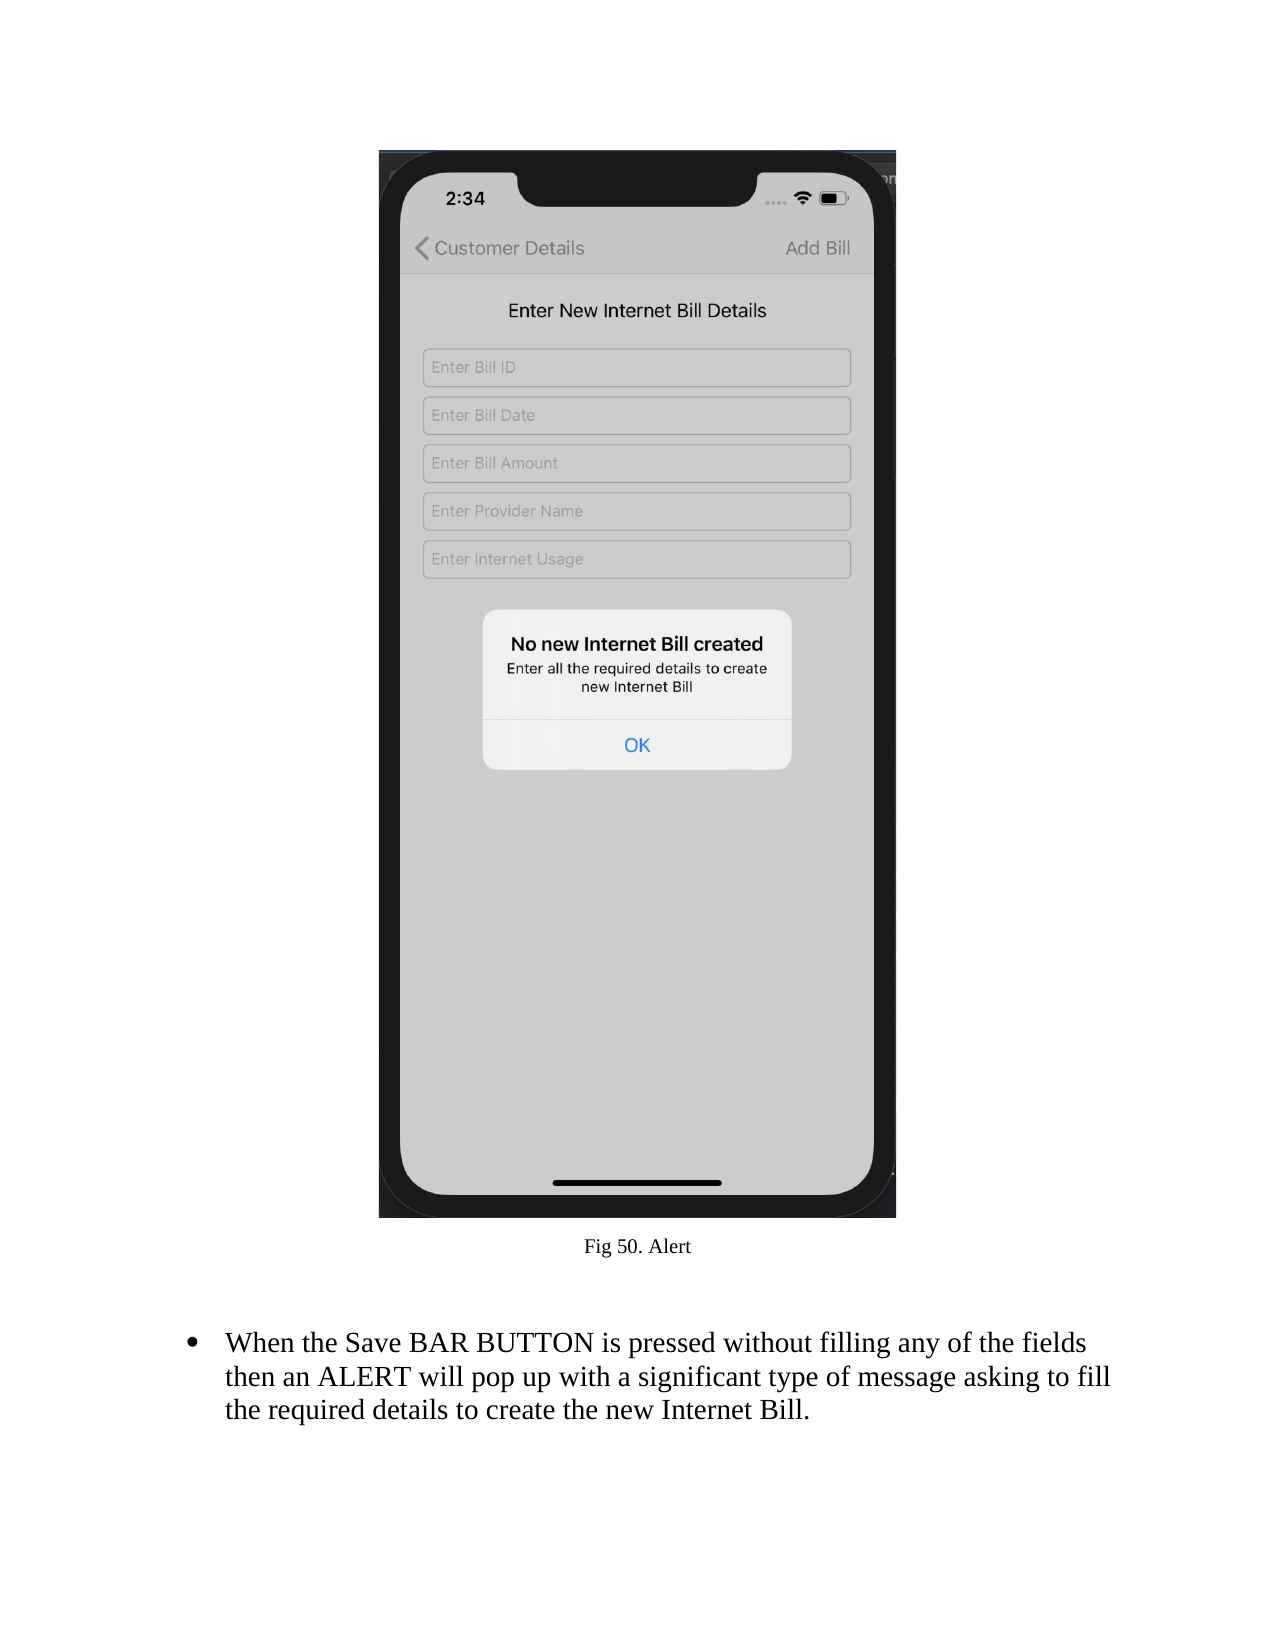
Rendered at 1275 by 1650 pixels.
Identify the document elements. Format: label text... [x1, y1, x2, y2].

picture [378, 150, 897, 1218]
list When the Save BAR BUTTON is pressed without filling any of the fields then an ALERT will pop up with a significant type of message asking to fill the required details to create the new Internet Bill. [187, 1325, 1125, 1426]
text Fig 50. Alert [150, 1234, 1125, 1258]
